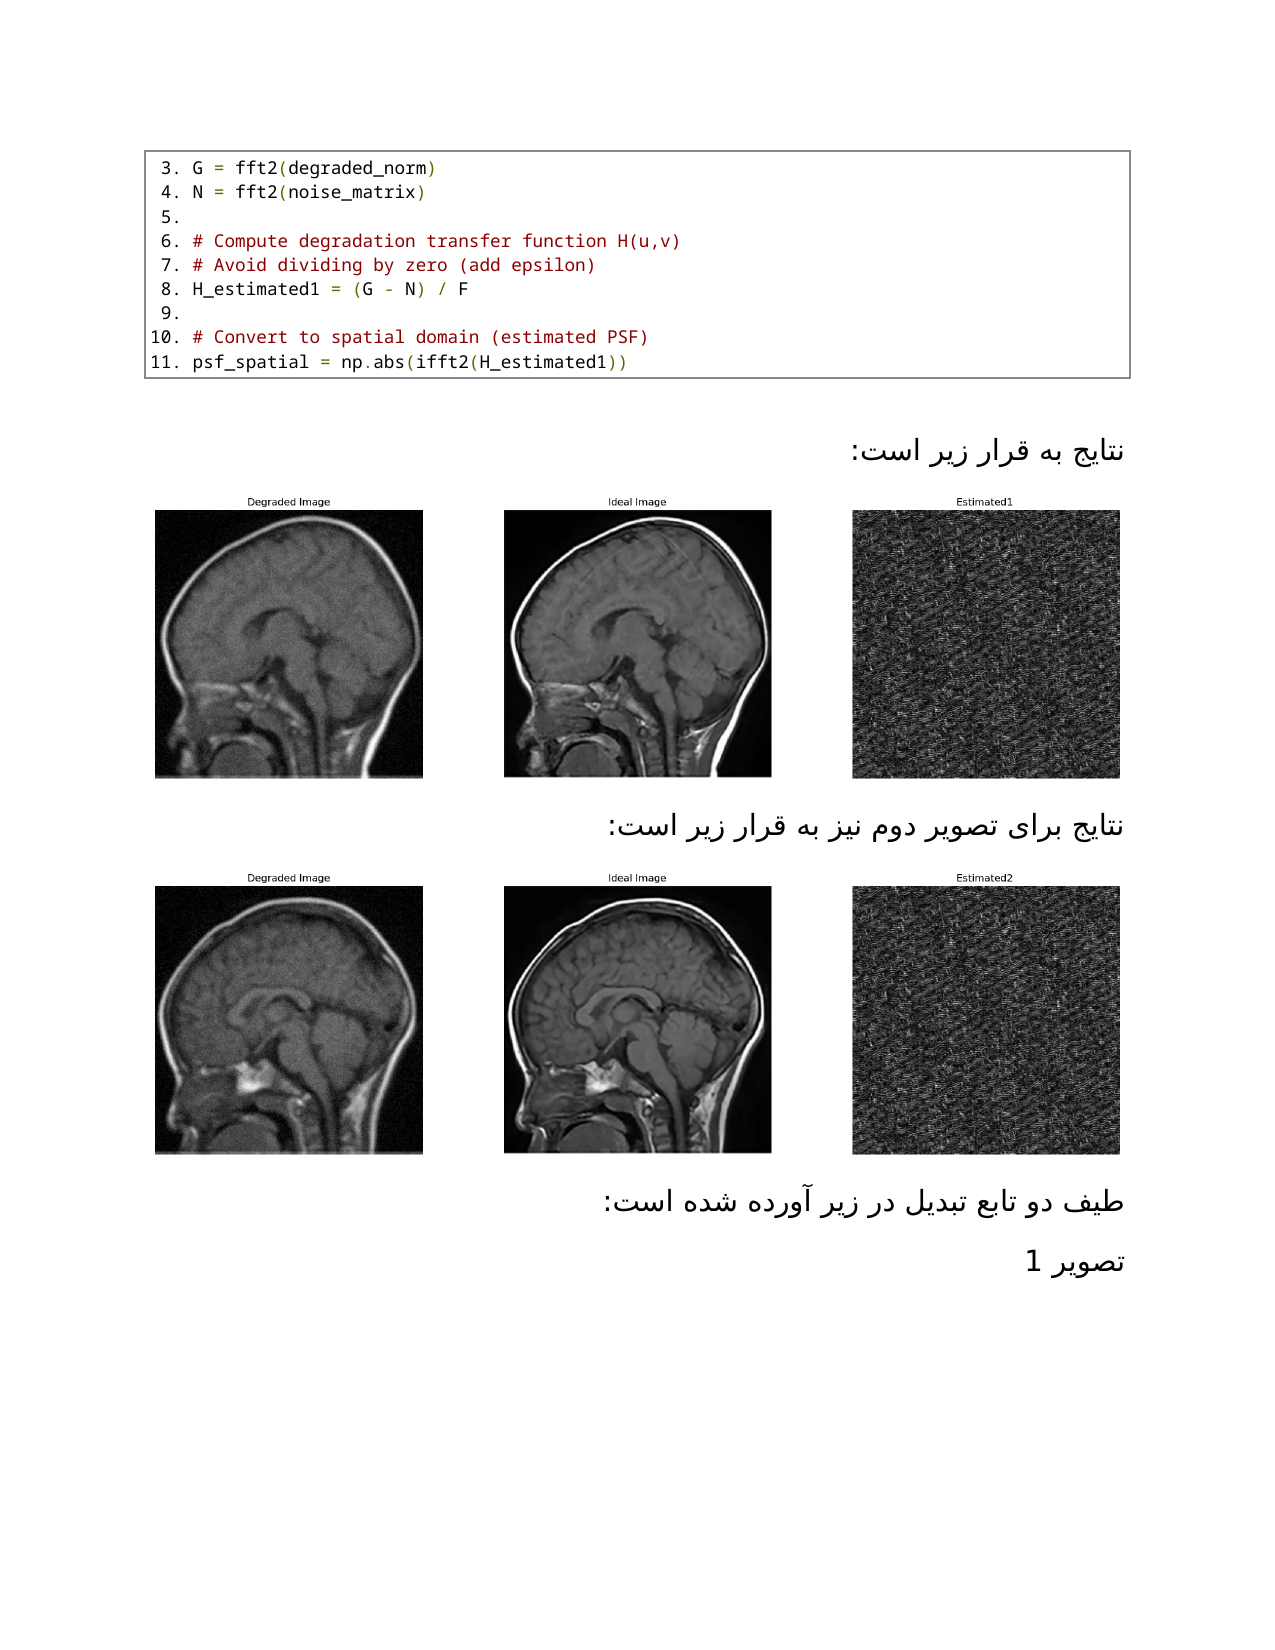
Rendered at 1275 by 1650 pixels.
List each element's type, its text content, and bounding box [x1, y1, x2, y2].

text نتایج به قرار زیر است: [150, 433, 1125, 467]
text طیف دو تابع تبدیل در زیر آورده شده است: [150, 1184, 1125, 1218]
text 5. [150, 204, 1125, 228]
picture [150, 868, 1125, 1160]
text نتایج برای تصویر دوم نیز به قرار زیر است: [150, 809, 1125, 843]
text 3. G = fft2(degraded_norm) [146, 152, 1129, 180]
text تصویر 1 [150, 1244, 1125, 1278]
picture [150, 492, 1125, 784]
text 7. # Avoid dividing by zero (add epsilon) [150, 252, 1125, 277]
text 10. # Convert to spatial domain (estimated PSF) [150, 325, 1125, 343]
text 8. H_estimated1 = (G - N) / F [150, 277, 1125, 301]
text 4. N = fft2(noise_matrix) [150, 180, 1125, 204]
text 6. # Compute degradation transfer function H(u,v) [150, 228, 1125, 252]
text 11. psf_spatial = np.abs(ifft2(H_estimated1)) [146, 343, 1129, 377]
text 9. [150, 301, 1125, 325]
